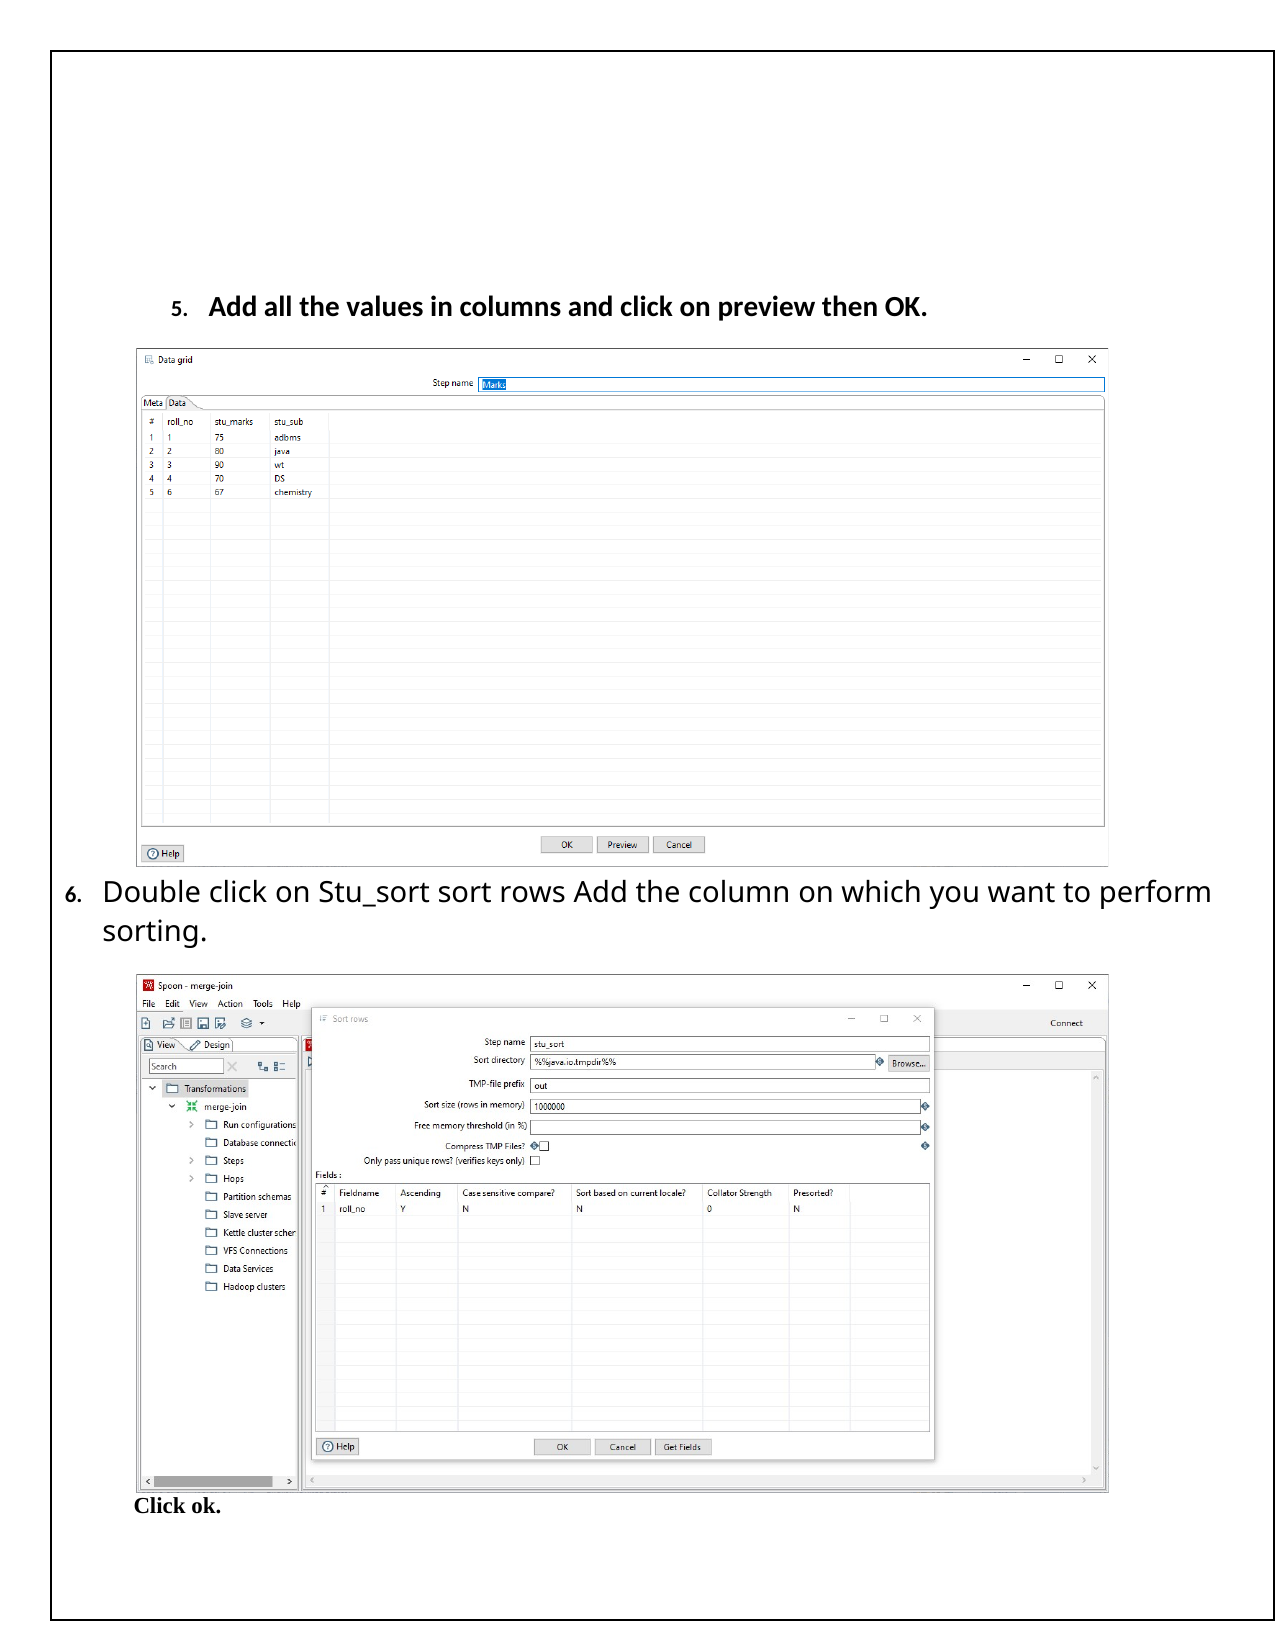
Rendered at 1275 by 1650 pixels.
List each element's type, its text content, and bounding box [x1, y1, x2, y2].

picture [136, 348, 1109, 867]
picture [136, 974, 1109, 1493]
list Add all the values in columns and click on preview then OK. [171, 288, 1273, 323]
